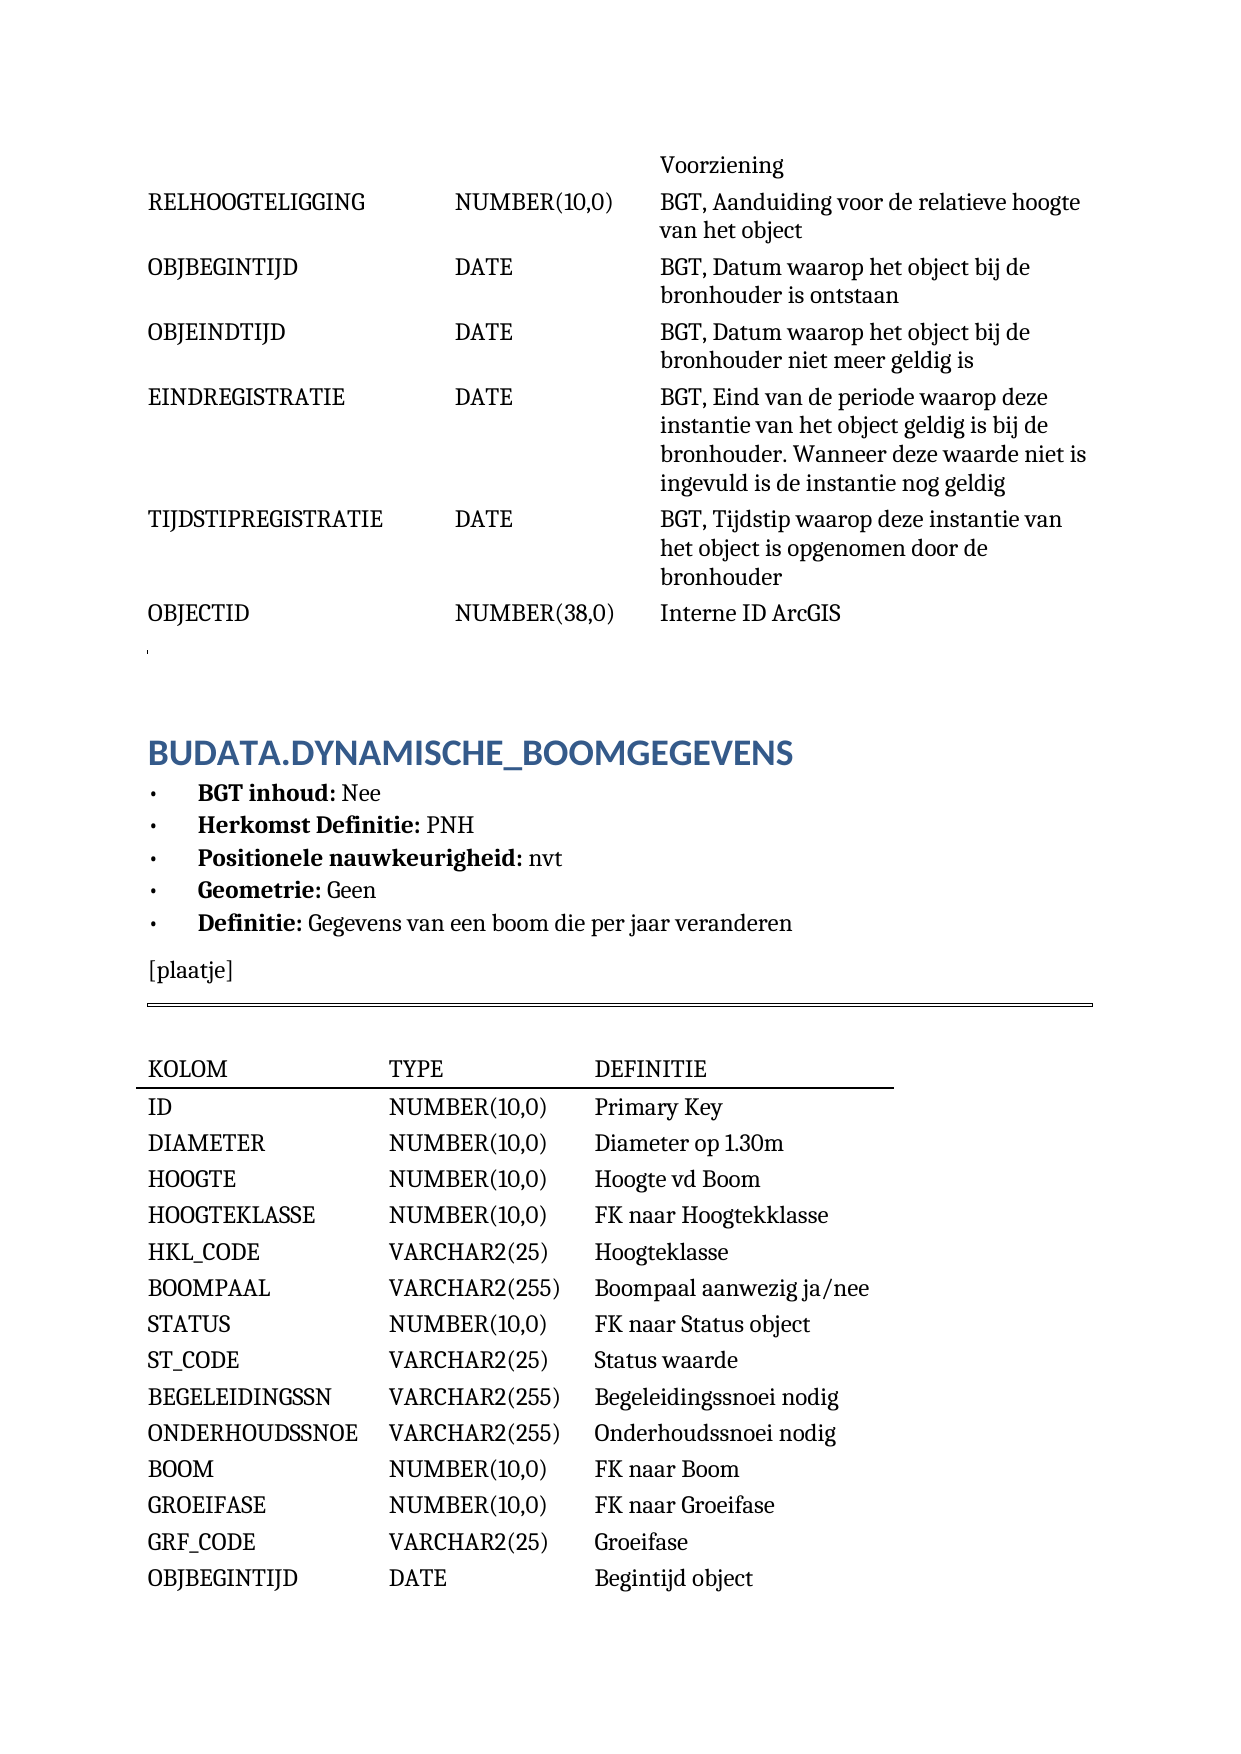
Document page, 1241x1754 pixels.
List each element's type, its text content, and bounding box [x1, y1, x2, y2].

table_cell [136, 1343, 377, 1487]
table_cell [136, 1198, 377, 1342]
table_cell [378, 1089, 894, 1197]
subtitle BUDATA.DYNAMISCHE_BOOMGEGEVENS [148, 729, 1093, 775]
list Geometrie: Geen [148, 876, 1093, 905]
list Positionele nauwkeurigheid: nvt [148, 843, 1093, 872]
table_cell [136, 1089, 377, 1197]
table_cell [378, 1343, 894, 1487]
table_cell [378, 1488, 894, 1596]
list BGT inhoud: Nee [148, 778, 1093, 807]
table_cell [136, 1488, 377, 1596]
text [plaatje] [148, 956, 1093, 985]
list Herkomst Definitie: PNH [148, 811, 1093, 840]
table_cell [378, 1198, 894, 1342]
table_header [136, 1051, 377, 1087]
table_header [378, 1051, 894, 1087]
list Definitie: Gegevens van een boom die per jaar veranderen [148, 908, 1093, 937]
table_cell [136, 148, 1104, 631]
